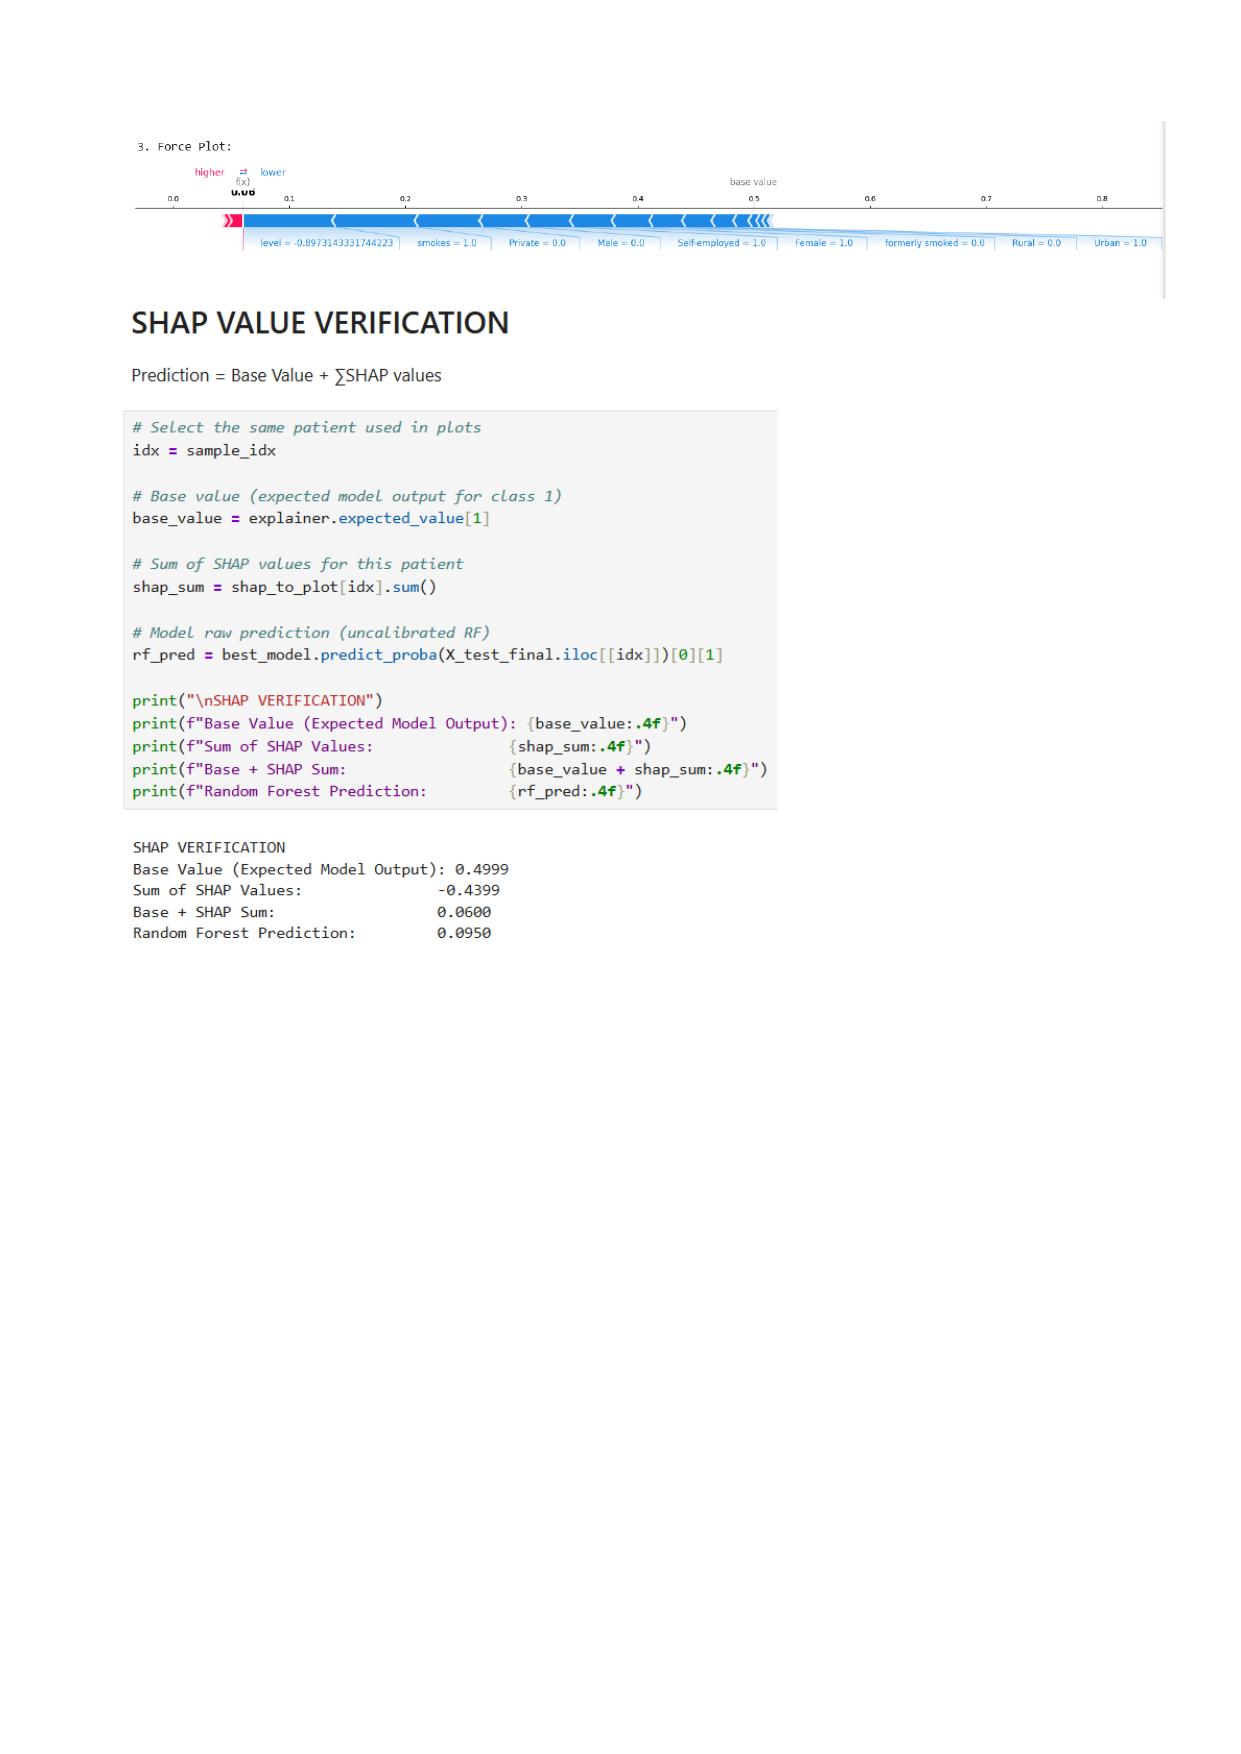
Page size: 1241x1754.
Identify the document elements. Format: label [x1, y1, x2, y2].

picture [113, 121, 1166, 962]
